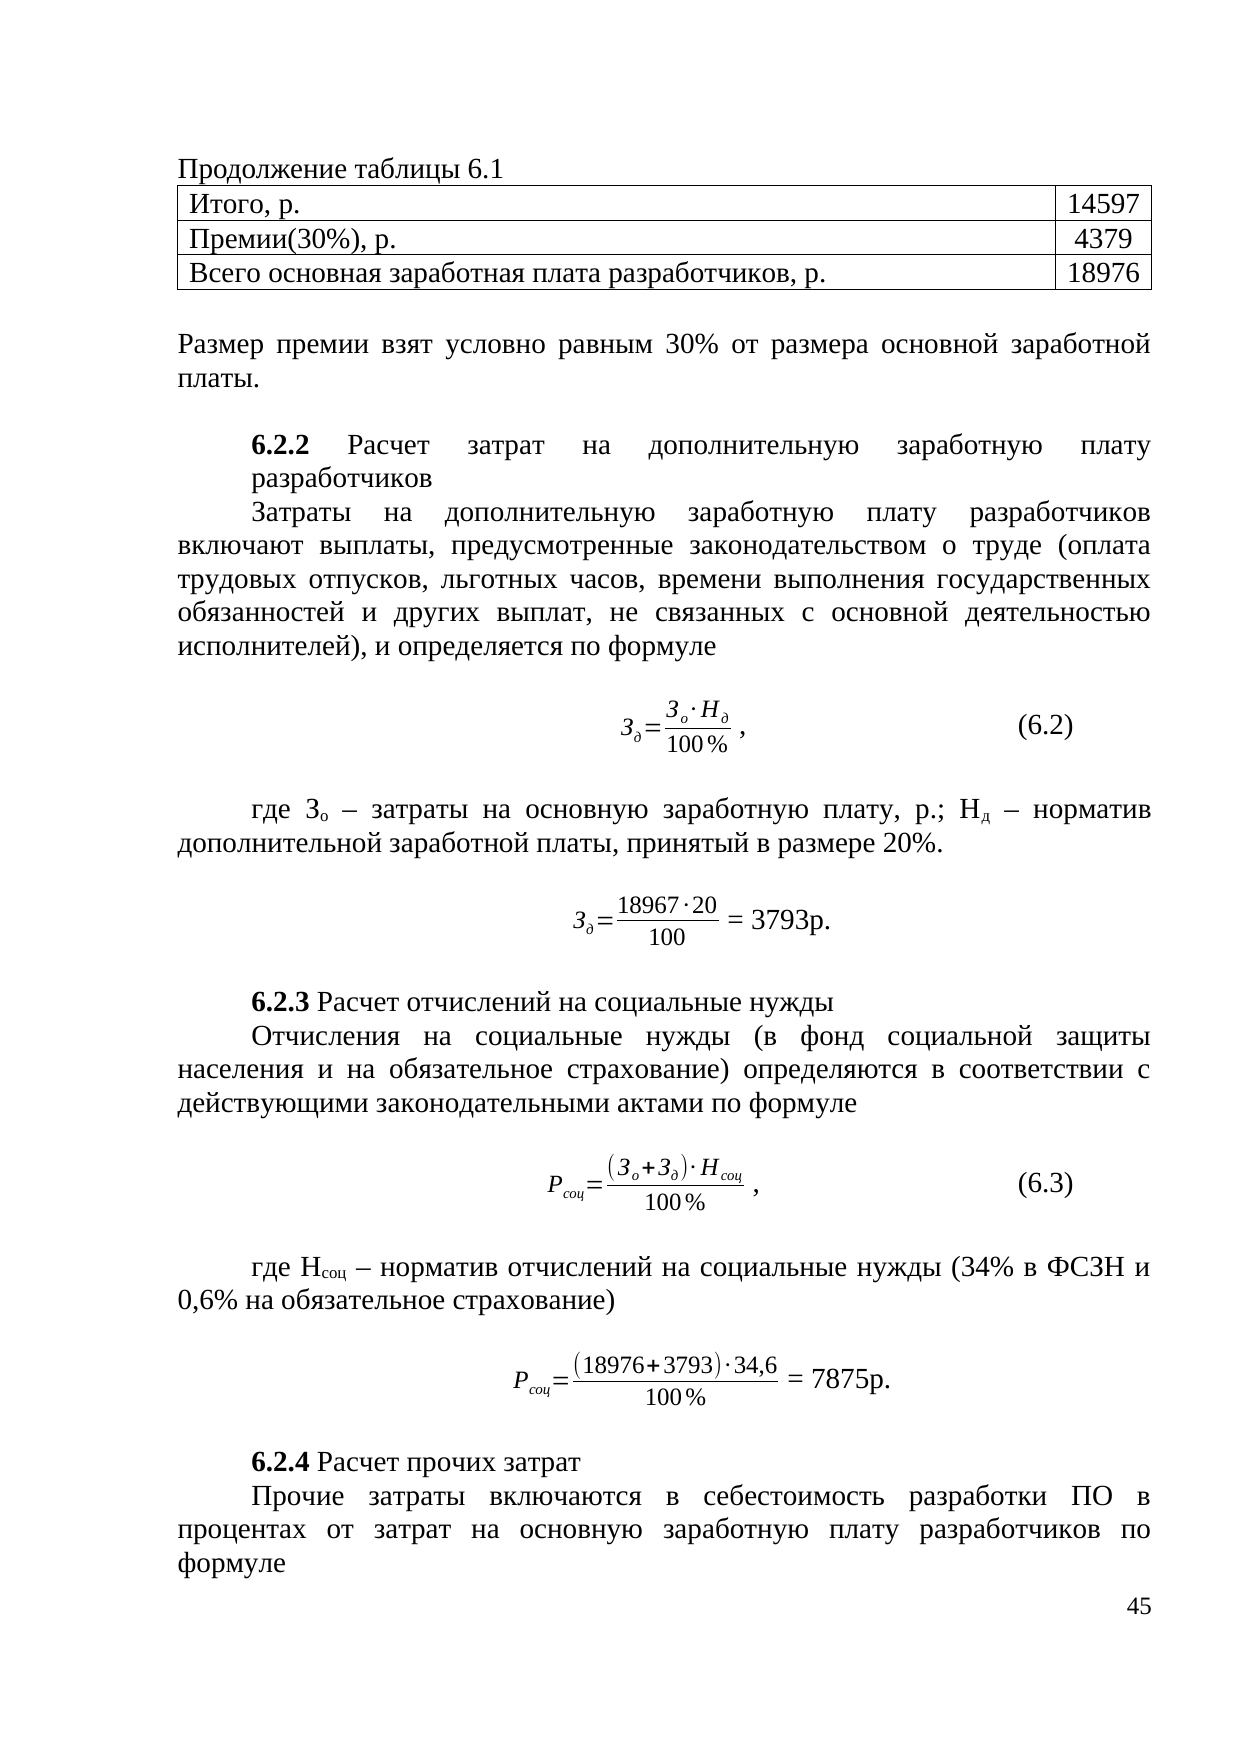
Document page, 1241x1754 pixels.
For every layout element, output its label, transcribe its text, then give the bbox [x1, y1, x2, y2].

table_header 14597 [1056, 186, 1151, 220]
table_cell Всего основная заработная плата разработчиков, р. [178, 255, 1055, 289]
text = 3793р. [177, 892, 1152, 951]
table_cell 4379 [1056, 221, 1151, 254]
table_header Итого, р. [178, 186, 1055, 220]
text где Нсоц – норматив отчислений на социальные нужды (34% в ФСЗН и 0,6% на обязательное страхование) [177, 1249, 1152, 1316]
text , (6.3) [472, 1152, 1152, 1215]
text Затраты на дополнительную заработную плату разработчиков включают выплаты, предусмотренные законодательством о труде (оплата трудовых отпусков, льготных часов, времени выполнения государственных обязанностей и других выплат, не связанных с основной деятельностью исполнителей), и определяется по формуле [177, 494, 1152, 662]
table_cell Премии(30%), р. [178, 221, 1055, 254]
text Продолжение таблицы 6.1 [177, 152, 1152, 185]
text Прочие затраты включаются в себестоимость разработки ПО в процентах от затрат на основную заработную плату разработчиков по формуле [177, 1478, 1152, 1578]
text Размер премии взят условно равным 30% от размера основной заработной платы. [177, 326, 1152, 393]
text 6.2.2 Расчет затрат на дополнительную заработную плату разработчиков [251, 427, 1152, 494]
text = 7875р. [177, 1349, 1152, 1411]
table_cell 18976 [1056, 255, 1151, 289]
text 6.2.3 Расчет отчислений на социальные нужды [251, 984, 1152, 1018]
text где Зо – затраты на основную заработную плату, р.; Нд – норматив дополнительной заработной платы, принятый в размере 20%. [177, 791, 1152, 858]
text , (6.2) [211, 695, 1152, 758]
text Отчисления на социальные нужды (в фонд социальной защиты населения и на обязательное страхование) определяются в соответствии с действующими законодательными актами по формуле [177, 1018, 1152, 1119]
text 6.2.4 Расчет прочих затрат [251, 1444, 1152, 1478]
